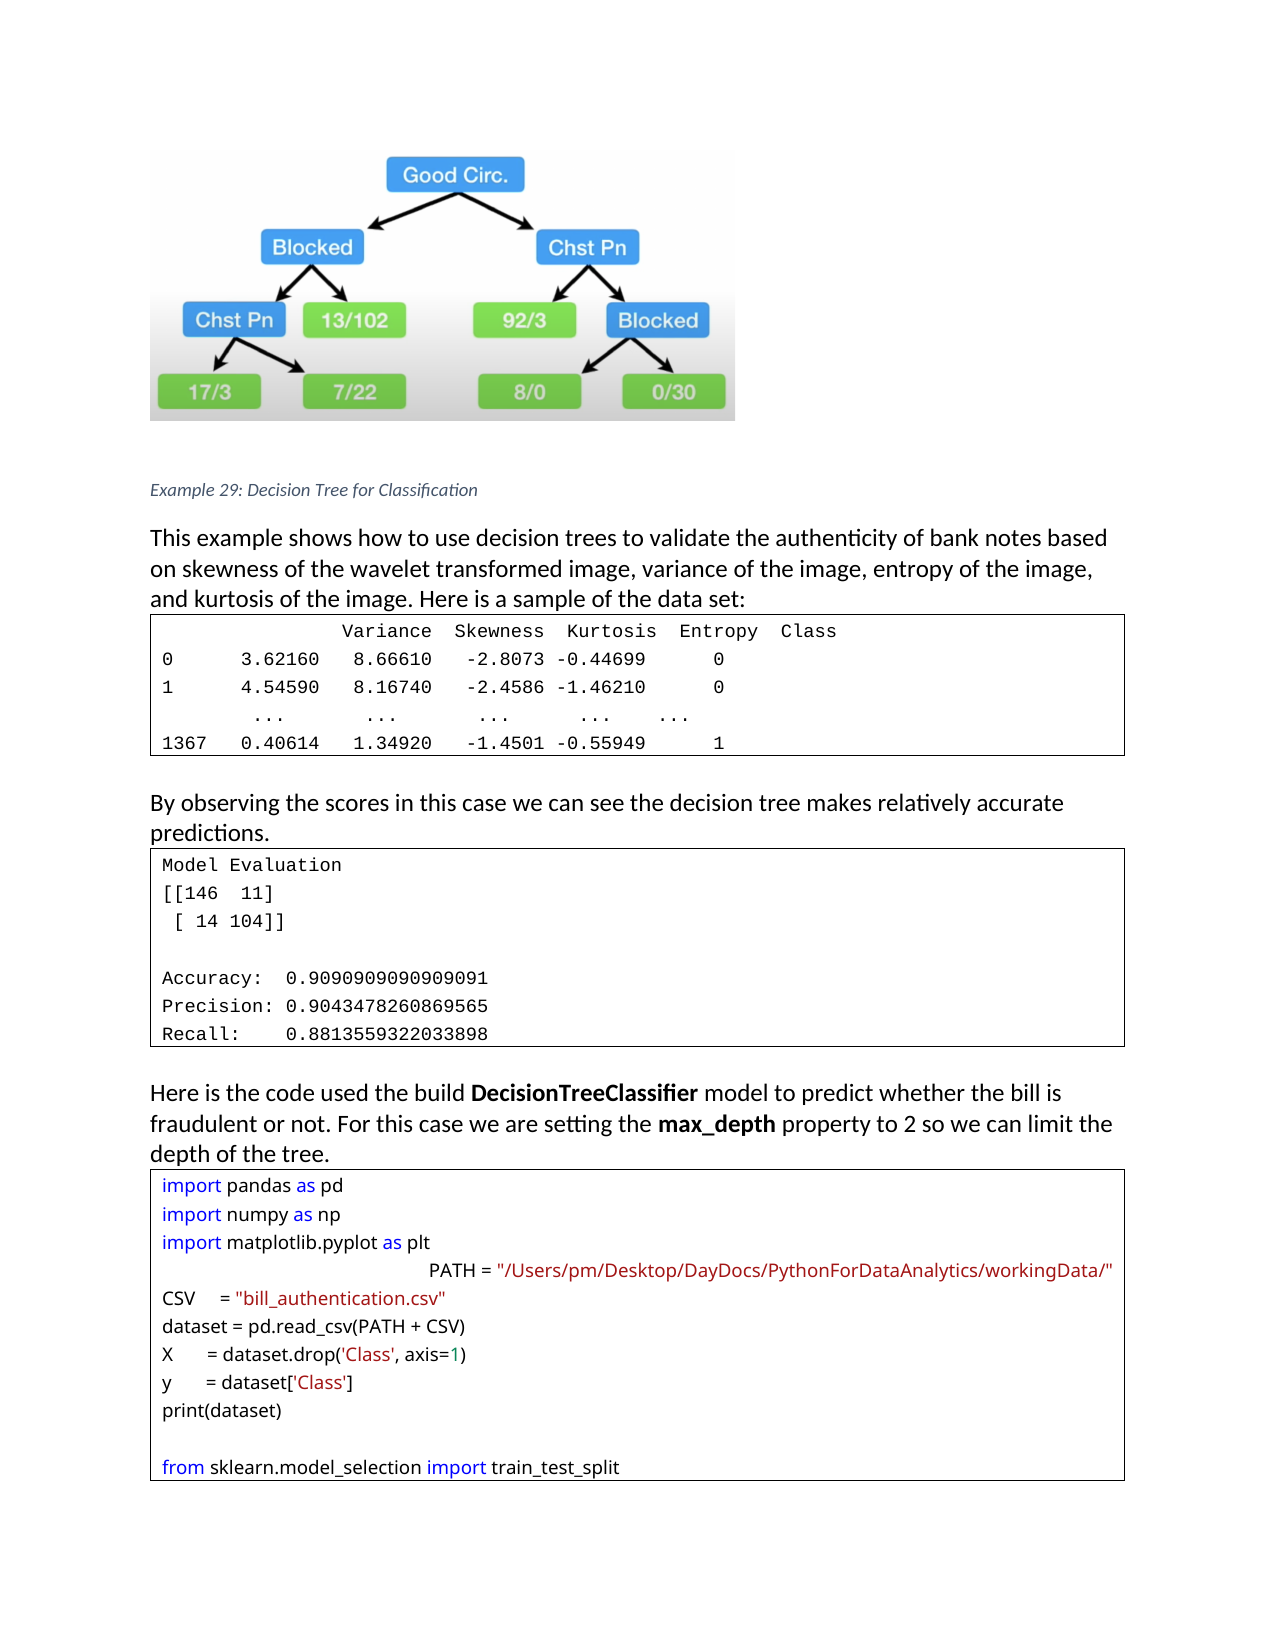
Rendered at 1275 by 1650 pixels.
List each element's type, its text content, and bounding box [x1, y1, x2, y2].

table_header Model Evaluation [[146 11] [ 14 104]] Accuracy: 0.9090909090909091 Precision: 0.9043478260869565 Recall: 0.8813559322033898 [151, 849, 1124, 1046]
text By observing the scores in this case we can see the decision tree makes relatively accurate predictions. [150, 787, 1125, 848]
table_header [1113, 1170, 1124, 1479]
text This example shows how to use decision trees to validate the authenticity of bank notes based on skewness of the wavelet transformed image, variance of the image, entropy of the image, and kurtosis of the image. Here is a sample of the data set: [150, 522, 1125, 614]
table_header Variance Skewness Kurtosis Entropy Class 0 3.62160 8.66610 -2.8073 -0.44699 0 1 4.54590 8.16740 -2.4586 -1.46210 0 ... ... ... ... ... 1367 0.40614 1.34920 -1.4501 -0.55949 1 [151, 615, 1124, 755]
text Here is the code used the build DecisionTreeClassifier model to predict whether the bill is fraudulent or not. For this case we are setting the max_depth property to 2 so we can limit the depth of the tree. [150, 1077, 1125, 1169]
picture [150, 150, 736, 421]
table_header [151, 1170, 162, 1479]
